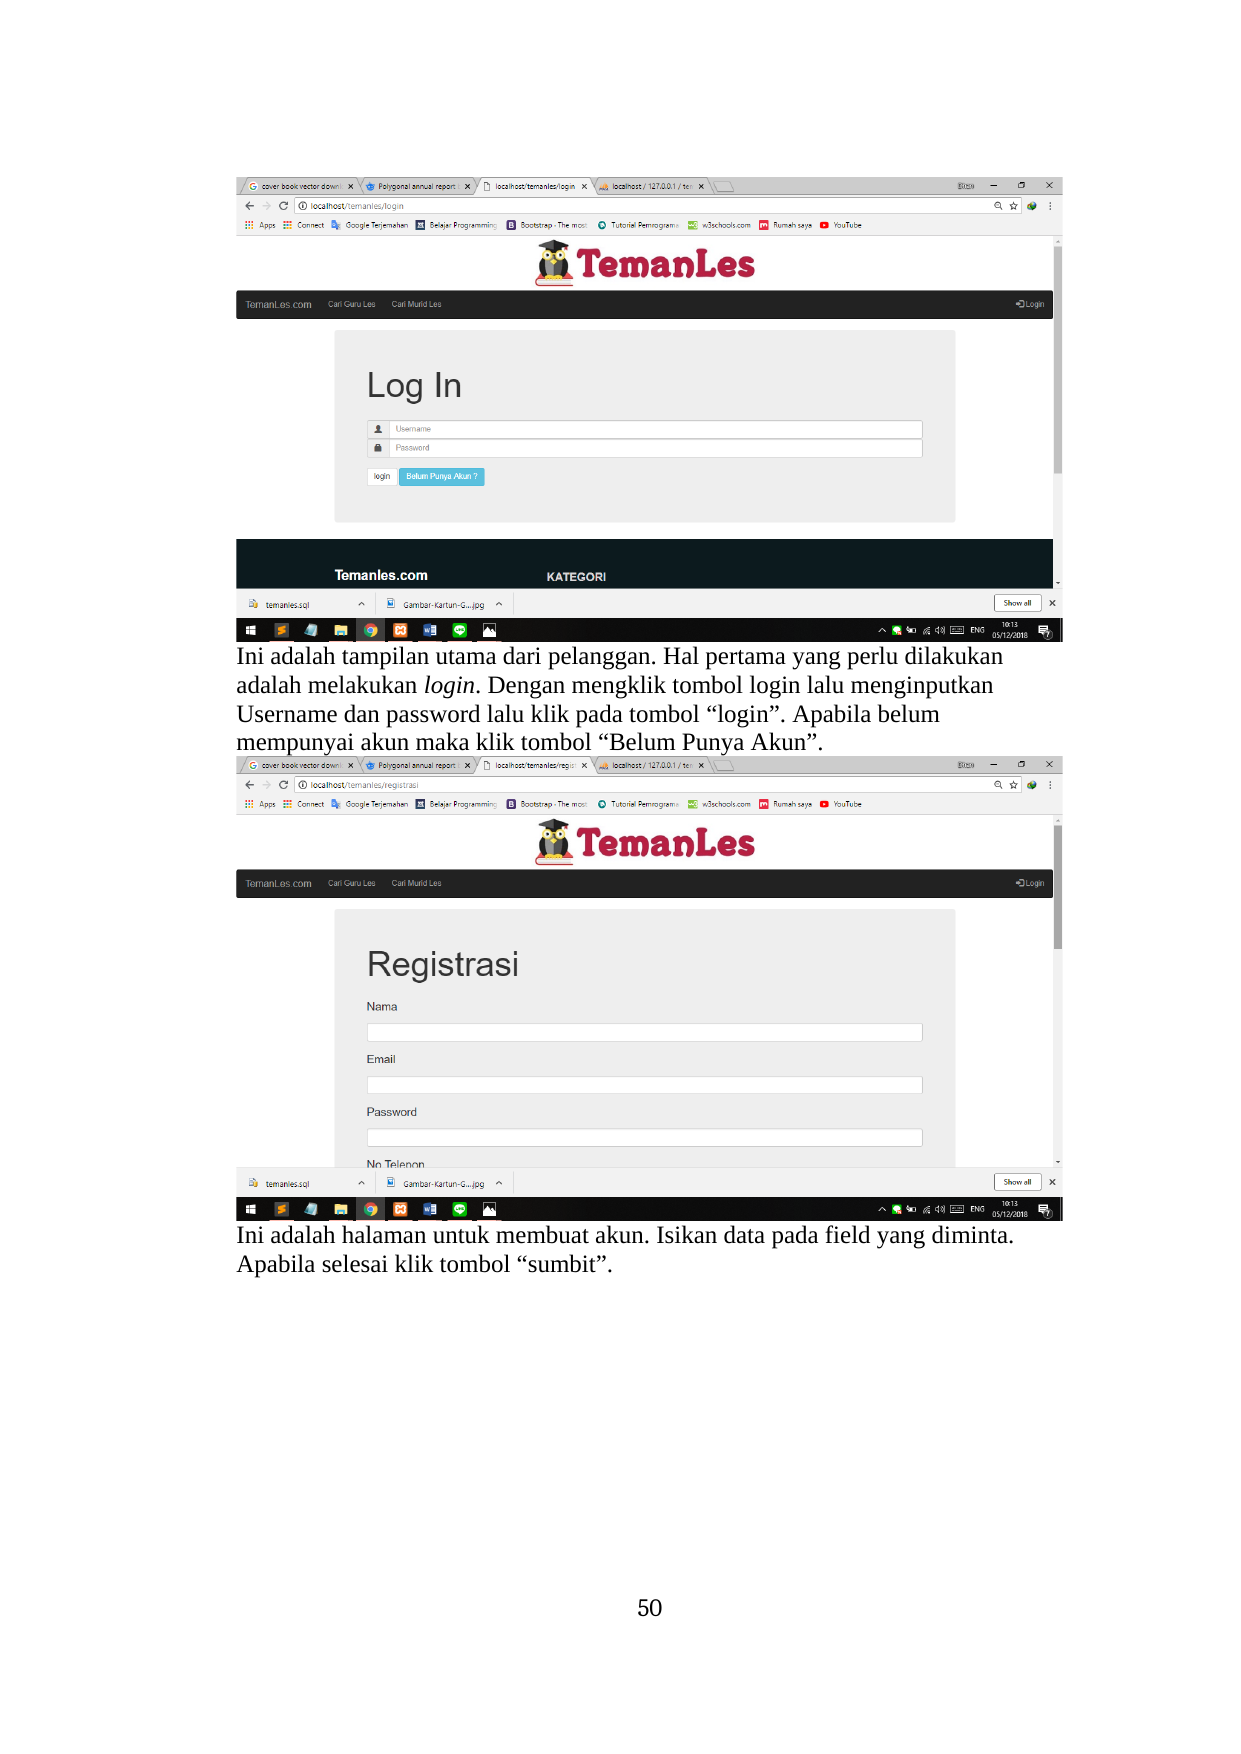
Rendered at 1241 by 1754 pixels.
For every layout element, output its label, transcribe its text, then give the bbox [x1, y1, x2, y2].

picture [236, 177, 1063, 642]
picture [236, 756, 1063, 1221]
text Ini adalah tampilan utama dari pelanggan. Hal pertama yang perlu dilakukan adalah melakukan login. Dengan mengklik tombol login lalu menginputkan Username dan password lalu klik pada tombol “login”. Apabila belum mempunyai akun maka klik tombol “Belum Punya Akun”. [236, 642, 1063, 756]
text Ini adalah halaman untuk membuat akun. Isikan data pada field yang diminta. Apabila selesai klik tombol “sumbit”. [236, 1221, 1063, 1278]
